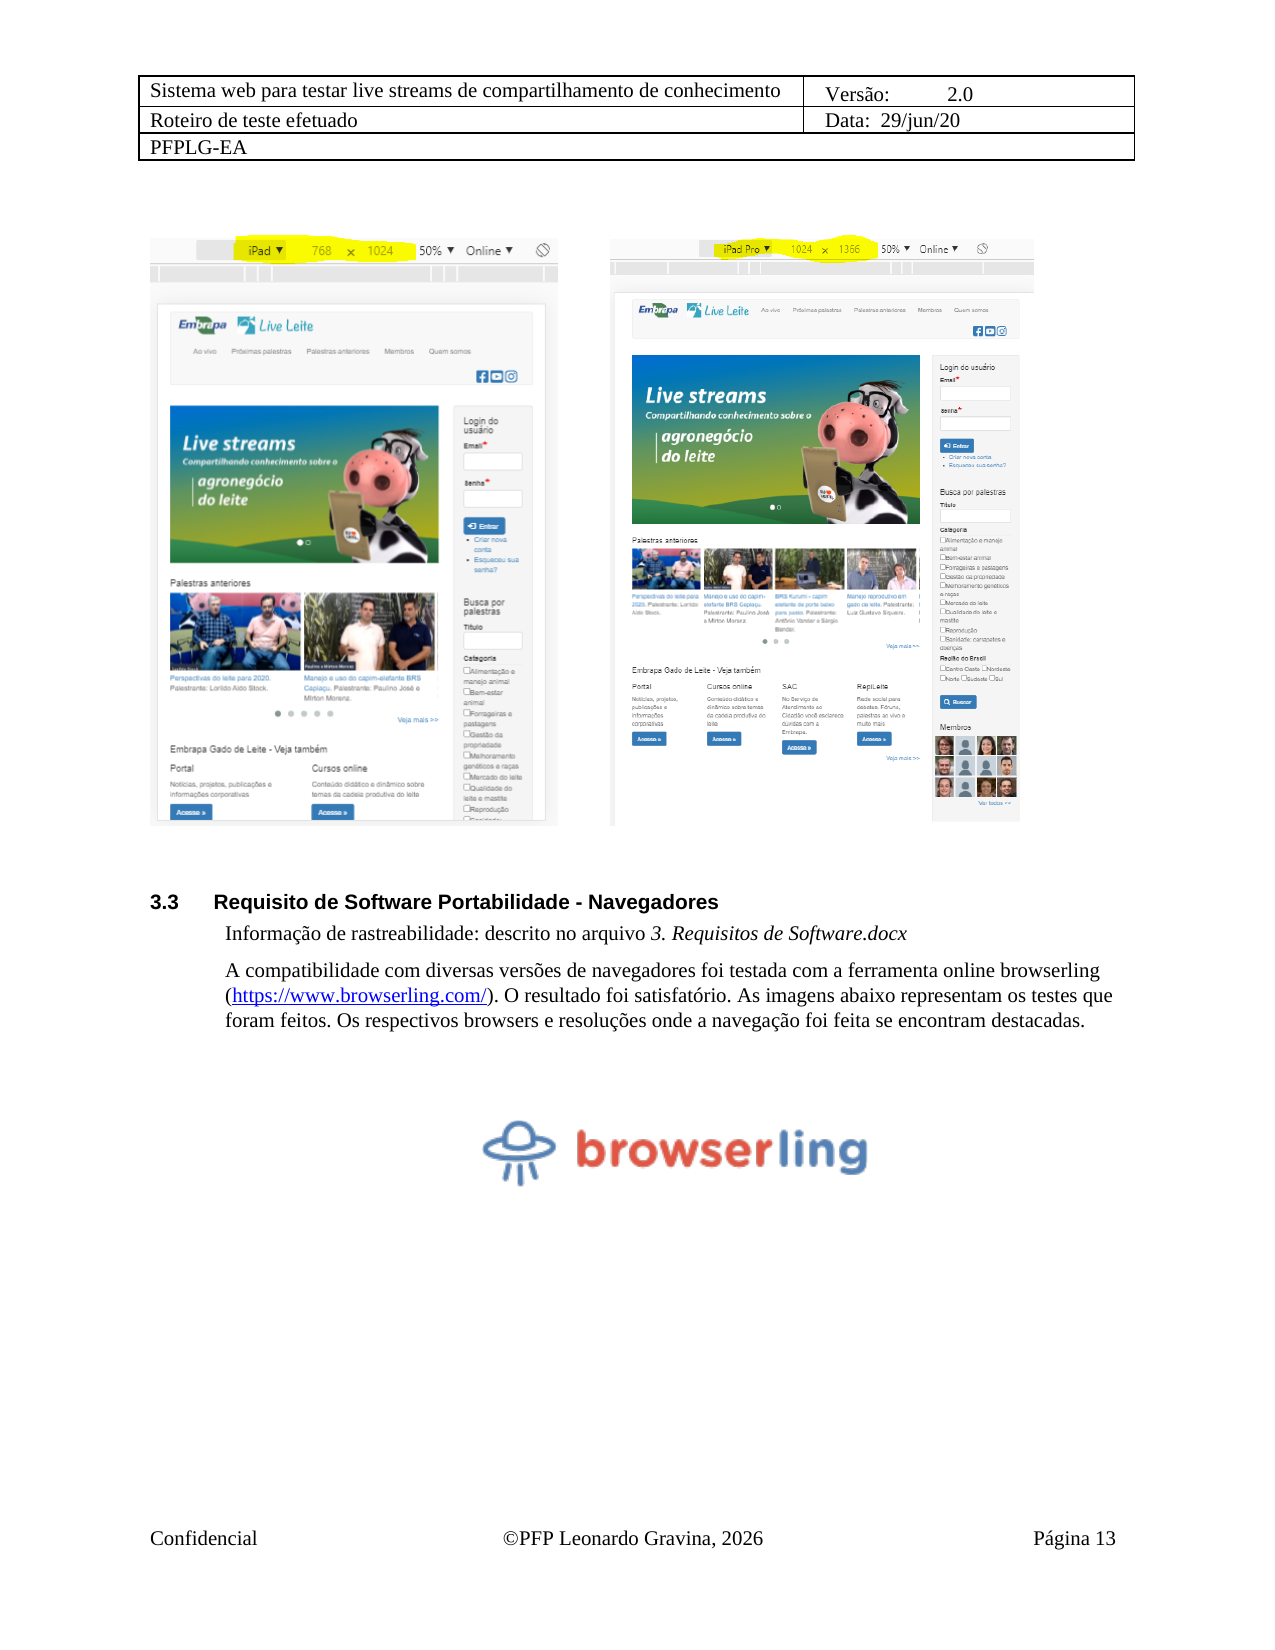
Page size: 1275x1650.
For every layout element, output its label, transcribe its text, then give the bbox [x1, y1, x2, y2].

text Informação de rastreabilidade: descrito no arquivo 3. Requisitos de Software.docx [225, 920, 1125, 945]
picture [150, 235, 558, 826]
subtitle 3.3 Requisito de Software Portabilidade - Navegadores [150, 889, 1125, 914]
picture [479, 1119, 871, 1191]
picture [610, 235, 1034, 826]
text A compatibilidade com diversas versões de navegadores foi testada com a ferramenta online browserling (https://www.browserling.com/). O resultado foi satisfatório. As imagens abaixo representam os testes que foram feitos. Os respectivos browsers e resoluções onde a navegação foi feita se encontram destacadas. [225, 957, 1125, 1032]
